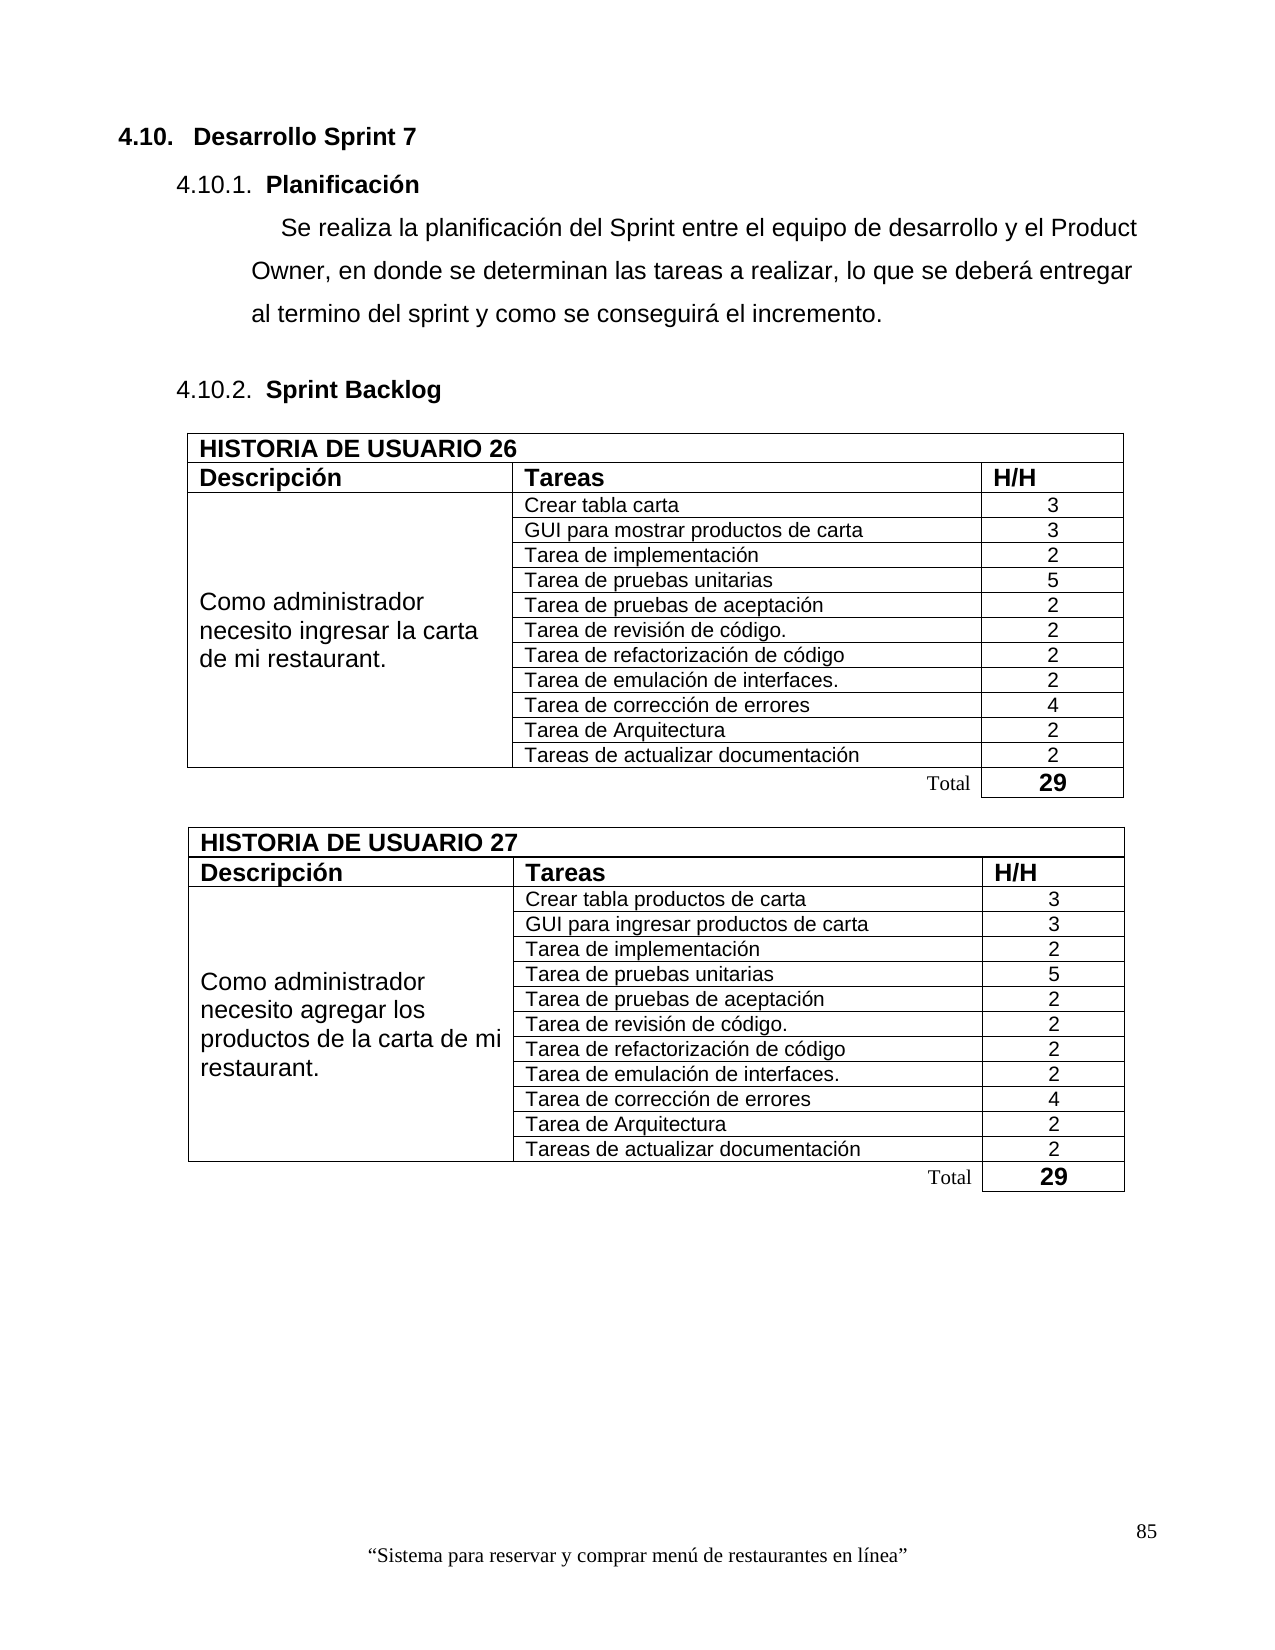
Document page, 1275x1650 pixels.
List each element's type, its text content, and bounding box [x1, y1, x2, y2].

table_cell Como administrador necesito agregar los productos de la carta de mi restaurant. [189, 887, 513, 1161]
table_cell 2 [982, 668, 1123, 692]
table_cell GUI para mostrar productos de carta [513, 518, 981, 542]
table_cell Tarea de pruebas de aceptación [513, 593, 981, 617]
table_cell 2 [983, 1137, 1124, 1161]
table_cell 2 [983, 1112, 1124, 1136]
table_cell Tarea de refactorización de código [513, 643, 981, 667]
table_cell 2 [983, 1062, 1124, 1086]
table_cell Tarea de corrección de errores [514, 1087, 982, 1111]
table_cell 3 [983, 887, 1124, 911]
subtitle Sprint Backlog [176, 375, 1157, 404]
subtitle Planificación [176, 169, 1157, 198]
table_cell Tarea de emulación de interfaces. [513, 668, 981, 692]
table_cell 29 [982, 768, 1123, 797]
table_cell 3 [982, 493, 1123, 517]
table_cell 4 [982, 693, 1123, 717]
table_cell Tarea de pruebas de aceptación [514, 987, 982, 1011]
table_cell Tarea de emulación de interfaces. [514, 1062, 982, 1086]
table_cell 2 [982, 718, 1123, 742]
table_header HISTORIA DE USUARIO 26 [188, 434, 1123, 462]
table_cell 2 [983, 987, 1124, 1011]
table_cell 2 [982, 593, 1123, 617]
table_cell 3 [982, 518, 1123, 542]
table_cell Tareas [513, 463, 981, 492]
table_cell Crear tabla carta [513, 493, 981, 517]
table_cell Tarea de implementación [514, 937, 982, 961]
table_cell 2 [982, 618, 1123, 642]
table_cell Como administrador necesito ingresar la carta de mi restaurant. [188, 493, 512, 767]
table_cell 2 [983, 1037, 1124, 1061]
subtitle Desarrollo Sprint 7 [118, 122, 1157, 151]
table_cell H/H [982, 463, 1123, 492]
table_cell Tarea de implementación [513, 543, 981, 567]
table_cell Tarea de revisión de código. [514, 1012, 982, 1036]
table_cell Total [188, 768, 981, 797]
table_cell 2 [983, 1012, 1124, 1036]
table_cell Tarea de pruebas unitarias [514, 962, 982, 986]
table_cell Total [189, 1162, 982, 1191]
table_cell 2 [983, 937, 1124, 961]
table_cell Tareas de actualizar documentación [513, 743, 981, 767]
table_cell 4 [983, 1087, 1124, 1111]
table_cell 5 [982, 568, 1123, 592]
table_cell Descripción [189, 858, 513, 886]
table_cell GUI para ingresar productos de carta [514, 912, 982, 936]
table_cell Crear tabla productos de carta [514, 887, 982, 911]
table_cell 29 [983, 1162, 1124, 1191]
table_cell Tarea de Arquitectura [514, 1112, 982, 1136]
table_cell 2 [982, 643, 1123, 667]
table_cell Tarea de corrección de errores [513, 693, 981, 717]
table_cell Descripción [188, 463, 512, 492]
table_cell Tarea de revisión de código. [513, 618, 981, 642]
table_header HISTORIA DE USUARIO 27 [189, 828, 1124, 856]
table_cell Tarea de pruebas unitarias [513, 568, 981, 592]
table_cell Tarea de refactorización de código [514, 1037, 982, 1061]
table_cell 3 [983, 912, 1124, 936]
text Se realiza la planificación del Sprint entre el equipo de desarrollo y el Product Owner, en donde se determinan las tareas a realizar, lo que se deberá entregar al termino del sprint y como se conseguirá el incremento. [251, 213, 1157, 328]
table_cell 2 [982, 743, 1123, 767]
table_cell 2 [982, 543, 1123, 567]
table_cell Tarea de Arquitectura [513, 718, 981, 742]
table_cell H/H [983, 858, 1124, 886]
table_cell Tareas de actualizar documentación [514, 1137, 982, 1161]
table_cell 5 [983, 962, 1124, 986]
table_cell Tareas [514, 858, 982, 886]
